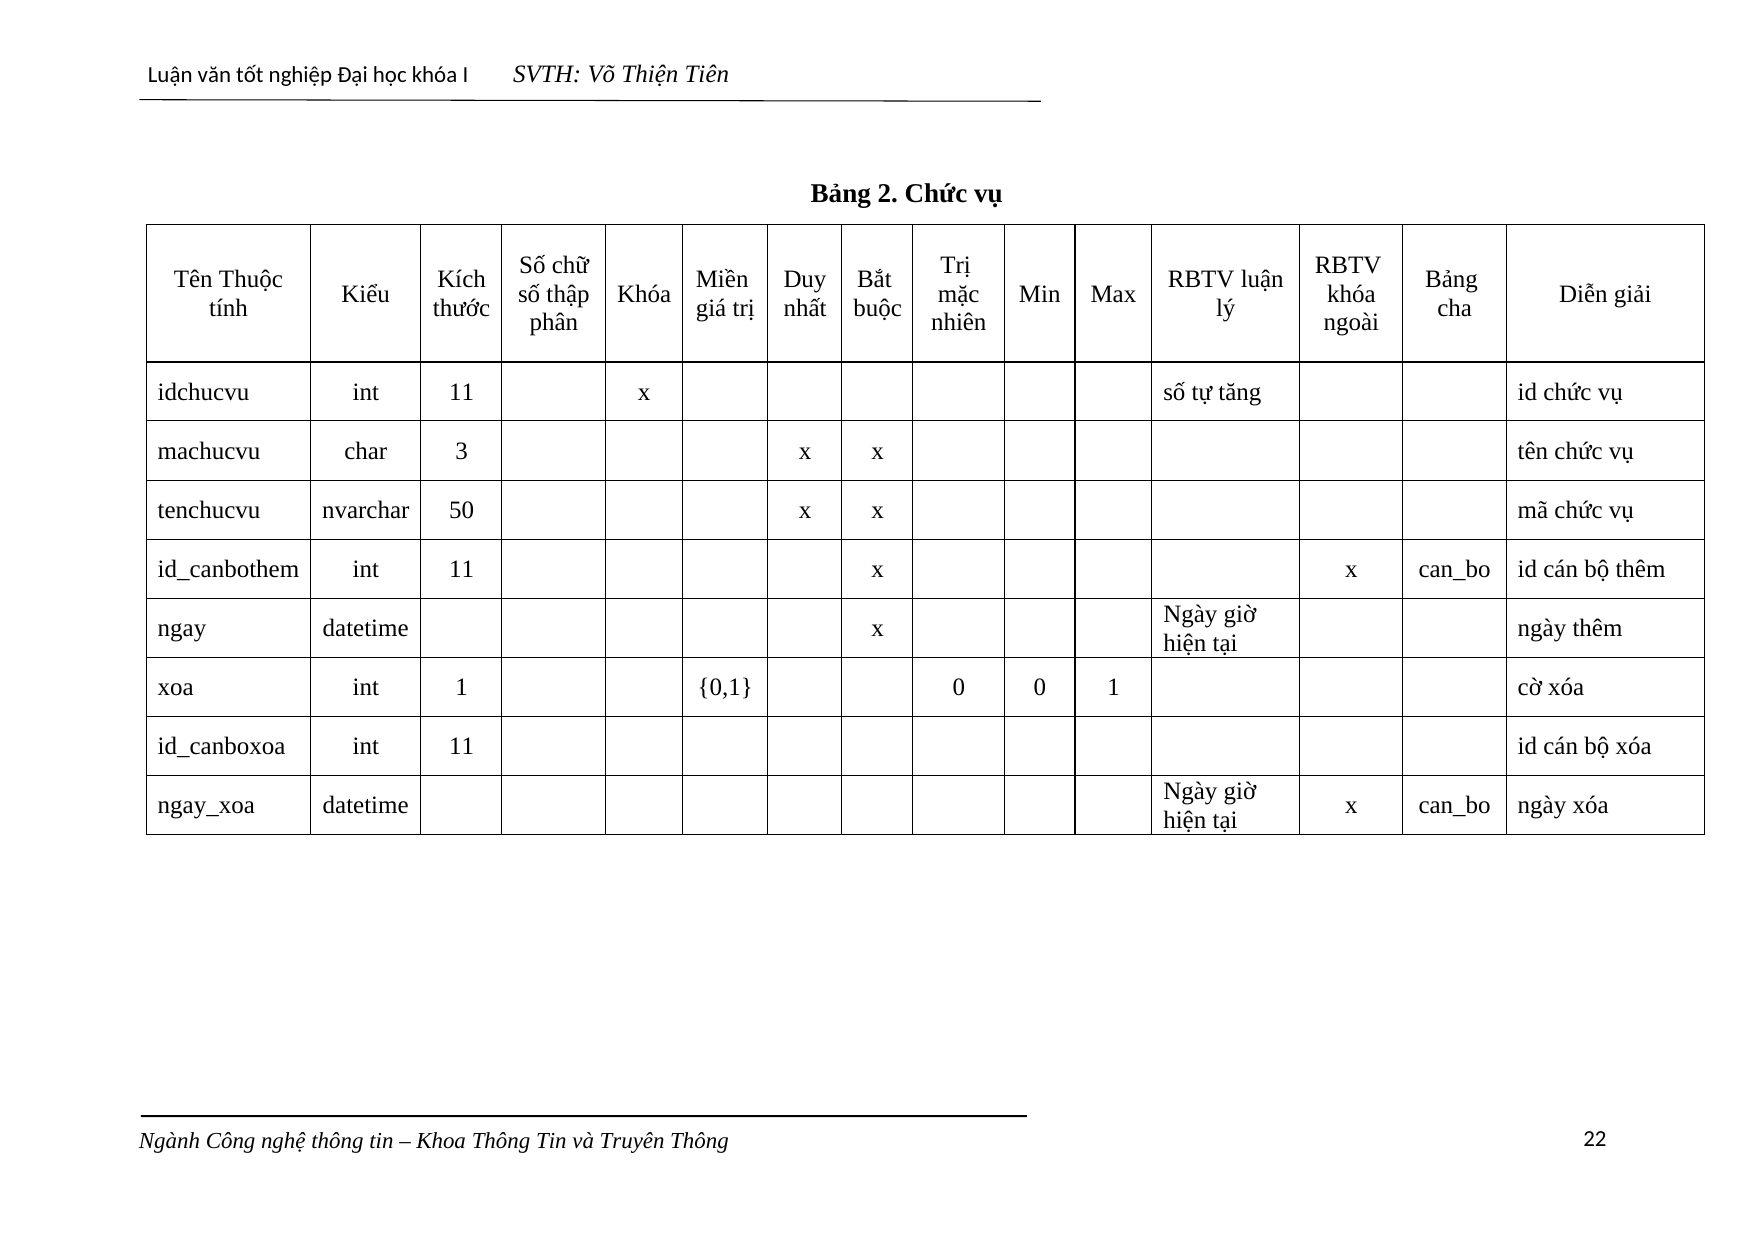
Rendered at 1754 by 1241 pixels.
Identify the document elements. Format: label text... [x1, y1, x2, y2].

table_cell [1300, 658, 1402, 716]
table_cell [1076, 363, 1151, 420]
table_cell [1403, 717, 1506, 775]
table_header Kích thước [421, 225, 501, 361]
table_header Bắt buộc [842, 225, 912, 361]
table_cell [1403, 599, 1506, 657]
table_cell Ngày giờ hiện tại [1152, 599, 1299, 657]
table_cell x [1300, 540, 1402, 598]
table_cell [768, 717, 841, 775]
table_cell [1403, 421, 1506, 479]
table_cell [768, 599, 841, 657]
table_cell [842, 363, 912, 420]
table_cell [1076, 421, 1151, 479]
table_cell [502, 658, 605, 716]
table_cell x [842, 421, 912, 479]
table_cell ngay_xoa [147, 776, 310, 834]
table_cell [606, 658, 682, 716]
table_cell 50 [421, 481, 501, 538]
table_cell ngay [147, 599, 310, 657]
table_cell datetime [311, 599, 420, 657]
table_cell 3 [421, 421, 501, 479]
table_cell cờ xóa [1507, 658, 1704, 716]
table_cell Ngày giờ hiện tại [1152, 776, 1299, 834]
table_cell [1152, 717, 1299, 775]
table_cell [683, 599, 767, 657]
table_cell 1 [1076, 658, 1151, 716]
table_cell {0,1} [683, 658, 767, 716]
table_cell [502, 776, 605, 834]
table_cell idchucvu [147, 363, 310, 420]
table_cell x [1300, 776, 1402, 834]
table_header Miền giá trị [683, 225, 767, 361]
table_cell [913, 540, 1004, 598]
table_cell [1300, 481, 1402, 538]
table_cell [502, 421, 605, 479]
table_cell 11 [421, 363, 501, 420]
table_cell nvarchar [311, 481, 420, 538]
table_cell [683, 421, 767, 479]
table_cell id_canbothem [147, 540, 310, 598]
table_cell [1300, 363, 1402, 420]
table_header Diễn giải [1507, 225, 1704, 361]
table_cell 1 [421, 658, 501, 716]
table_cell [1005, 421, 1074, 479]
table_cell int [311, 363, 420, 420]
table_cell [768, 776, 841, 834]
table_cell [768, 363, 841, 420]
table_cell can_bo [1403, 540, 1506, 598]
table_cell machucvu [147, 421, 310, 479]
table_header RBTV luận lý [1152, 225, 1299, 361]
table_cell [842, 776, 912, 834]
table_cell [1005, 776, 1074, 834]
table_cell [1005, 481, 1074, 538]
table_cell ngày thêm [1507, 599, 1704, 657]
table_cell [606, 421, 682, 479]
table_cell [683, 481, 767, 538]
table_header Max [1076, 225, 1151, 361]
table_cell [768, 658, 841, 716]
table_cell 11 [421, 717, 501, 775]
table_cell [502, 717, 605, 775]
table_cell số tự tăng [1152, 363, 1299, 420]
table_header Trị mặc nhiên [913, 225, 1004, 361]
table_cell [502, 540, 605, 598]
table_cell [1403, 363, 1506, 420]
table_cell [606, 481, 682, 538]
table_cell char [311, 421, 420, 479]
table_cell [913, 421, 1004, 479]
table_header Bảng cha [1403, 225, 1506, 361]
table_cell [1076, 776, 1151, 834]
table_cell mã chức vụ [1507, 481, 1704, 538]
table_cell [1152, 540, 1299, 598]
table_cell [913, 776, 1004, 834]
table_cell [683, 776, 767, 834]
table_cell [683, 363, 767, 420]
table_cell [1300, 717, 1402, 775]
table_cell [502, 481, 605, 538]
table_cell [1403, 481, 1506, 538]
table_cell [1403, 658, 1506, 716]
table_cell [606, 599, 682, 657]
table_cell ngày xóa [1507, 776, 1704, 834]
table_cell tên chức vụ [1507, 421, 1704, 479]
table_cell [1005, 540, 1074, 598]
table_cell [606, 776, 682, 834]
table_cell tenchucvu [147, 481, 310, 538]
table_cell [502, 599, 605, 657]
table_header Duy nhất [768, 225, 841, 361]
table_cell [606, 540, 682, 598]
table_header Kiểu [311, 225, 420, 361]
table_cell id_canboxoa [147, 717, 310, 775]
table_cell [1300, 421, 1402, 479]
table_cell 11 [421, 540, 501, 598]
table_cell [1300, 599, 1402, 657]
table_cell x [768, 421, 841, 479]
table_header Số chữ số thập phân [502, 225, 605, 361]
table_cell [1005, 717, 1074, 775]
text Bảng 2. Chức vụ [148, 177, 1606, 208]
table_header Tên Thuộc tính [147, 225, 310, 361]
table_cell [1076, 540, 1151, 598]
table_cell [1005, 599, 1074, 657]
table_cell [502, 363, 605, 420]
table_header Khóa [606, 225, 682, 361]
table_cell id chức vụ [1507, 363, 1704, 420]
table_cell [1005, 363, 1074, 420]
table_header Min [1005, 225, 1074, 361]
table_cell 0 [1005, 658, 1074, 716]
table_cell [1152, 658, 1299, 716]
table_cell [683, 540, 767, 598]
table_cell [913, 481, 1004, 538]
table_cell datetime [311, 776, 420, 834]
table_cell int [311, 658, 420, 716]
table_cell id cán bộ thêm [1507, 540, 1704, 598]
table_cell [1152, 481, 1299, 538]
table_cell [913, 599, 1004, 657]
table_cell [421, 599, 501, 657]
table_cell int [311, 717, 420, 775]
table_cell [1076, 481, 1151, 538]
table_cell id cán bộ xóa [1507, 717, 1704, 775]
table_cell x [842, 599, 912, 657]
table_cell x [842, 481, 912, 538]
table_cell x [842, 540, 912, 598]
table_cell [842, 717, 912, 775]
table_cell [913, 363, 1004, 420]
table_cell [913, 717, 1004, 775]
table_cell [1152, 421, 1299, 479]
table_cell int [311, 540, 420, 598]
table_cell [1076, 717, 1151, 775]
table_cell [606, 717, 682, 775]
table_cell [1076, 599, 1151, 657]
table_cell [421, 776, 501, 834]
table_cell [768, 540, 841, 598]
table_header RBTV khóa ngoài [1300, 225, 1402, 361]
table_cell [683, 717, 767, 775]
table_cell can_bo [1403, 776, 1506, 834]
table_cell x [606, 363, 682, 420]
table_cell 0 [913, 658, 1004, 716]
table_cell [842, 658, 912, 716]
table_cell xoa [147, 658, 310, 716]
table_cell x [768, 481, 841, 538]
